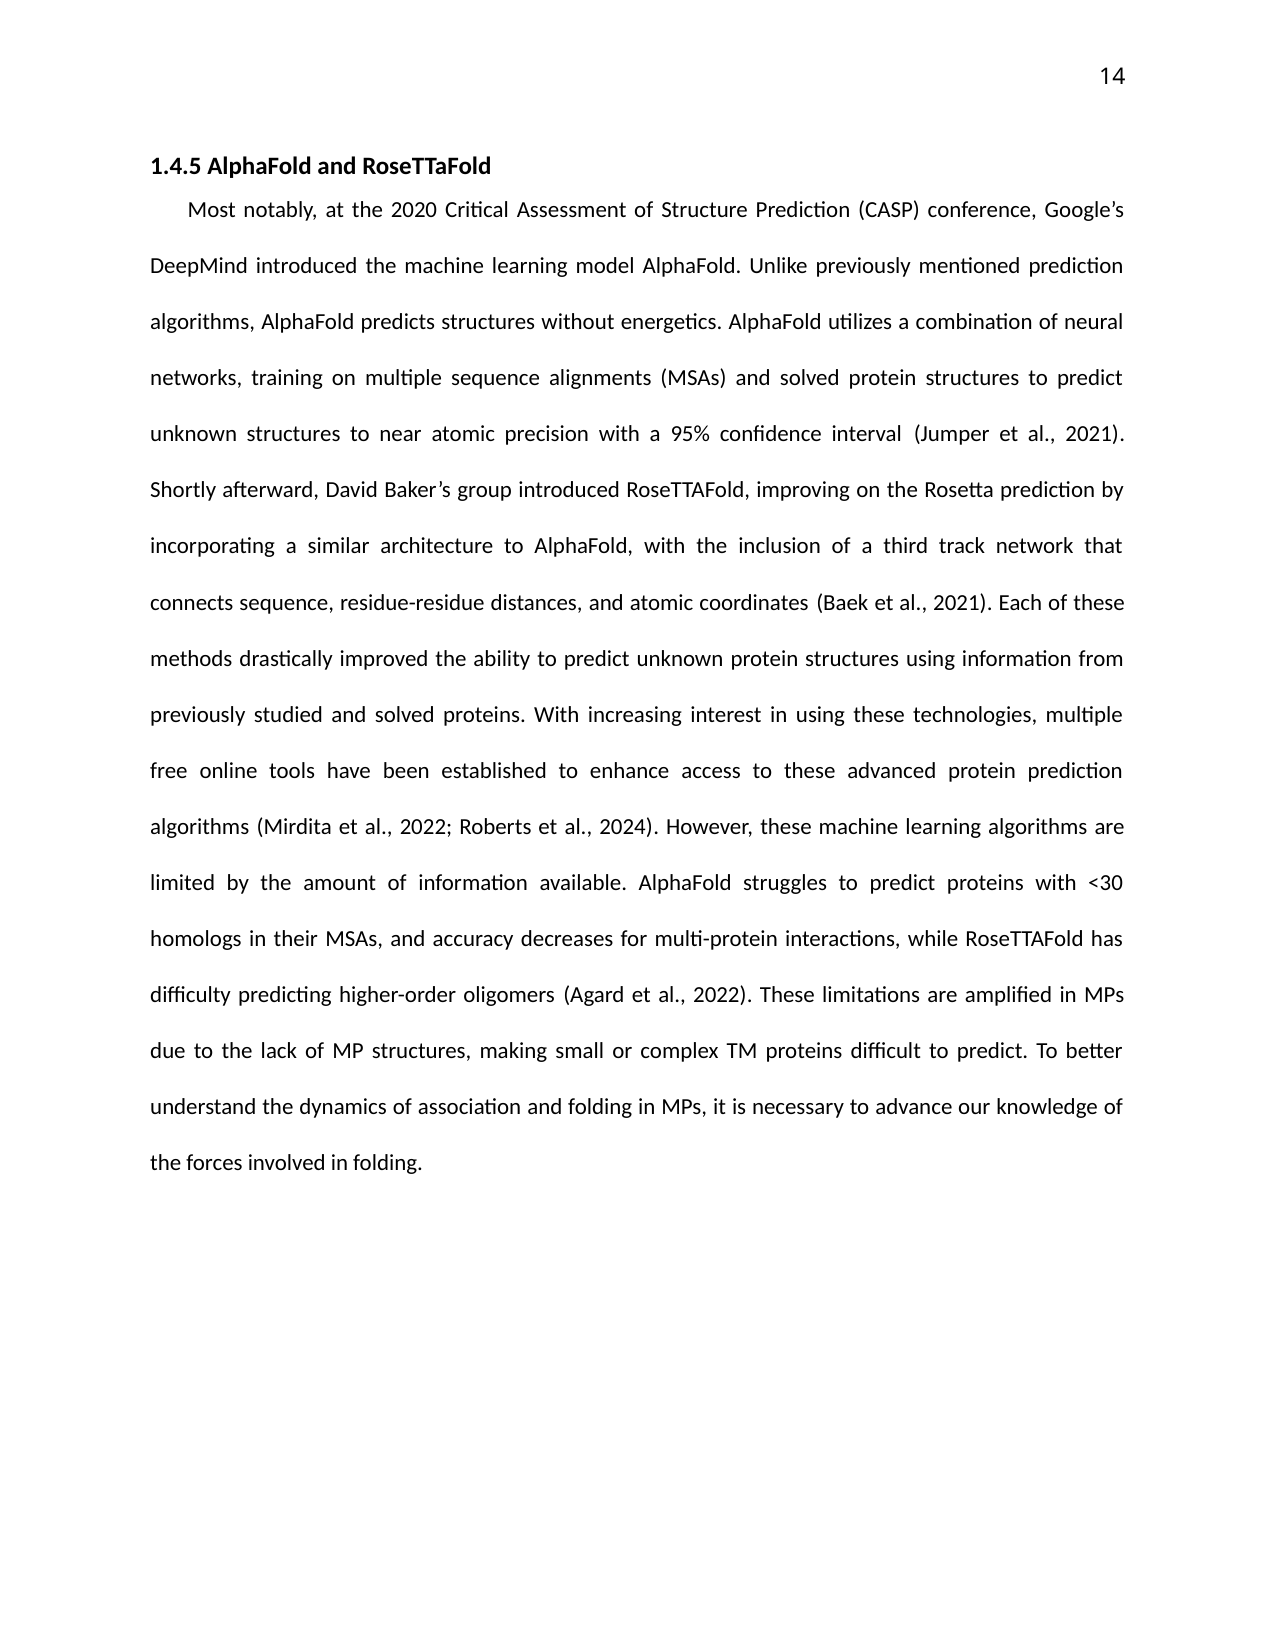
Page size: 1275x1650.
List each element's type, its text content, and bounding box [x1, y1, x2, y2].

text Most notably, at the 2020 Critical Assessment of Structure Prediction (CASP) conference, Google’s DeepMind introduced the machine learning model AlphaFold. Unlike previously mentioned prediction algorithms, AlphaFold predicts structures without energetics. AlphaFold utilizes a combination of neural networks, training on multiple sequence alignments (MSAs) and solved protein structures to predict unknown structures to near atomic precision with a 95% confidence interval (Jumper et al., 2021). Shortly afterward, David Baker’s group introduced RoseTTAFold, improving on the Rosetta prediction by incorporating a similar architecture to AlphaFold, with the inclusion of a third track network that connects sequence, residue-residue distances, and atomic coordinates (Baek et al., 2021). Each of these methods drastically improved the ability to predict unknown protein structures using information from previously studied and solved proteins. With increasing interest in using these technologies, multiple free online tools have been established to enhance access to these advanced protein prediction algorithms (Mirdita et al., 2022; Roberts et al., 2024). However, these machine learning algorithms are limited by the amount of information available. AlphaFold struggles to predict proteins with <30 homologs in their MSAs, and accuracy decreases for multi-protein interactions, while RoseTTAFold has difficulty predicting higher-order oligomers (Agard et al., 2022). These limitations are amplified in MPs due to the lack of MP structures, making small or complex TM proteins difficult to predict. To better understand the dynamics of association and folding in MPs, it is necessary to advance our knowledge of the forces involved in folding. [150, 195, 1125, 1176]
text 1.4.5 AlphaFold and RoseTTaFold [150, 150, 1125, 181]
